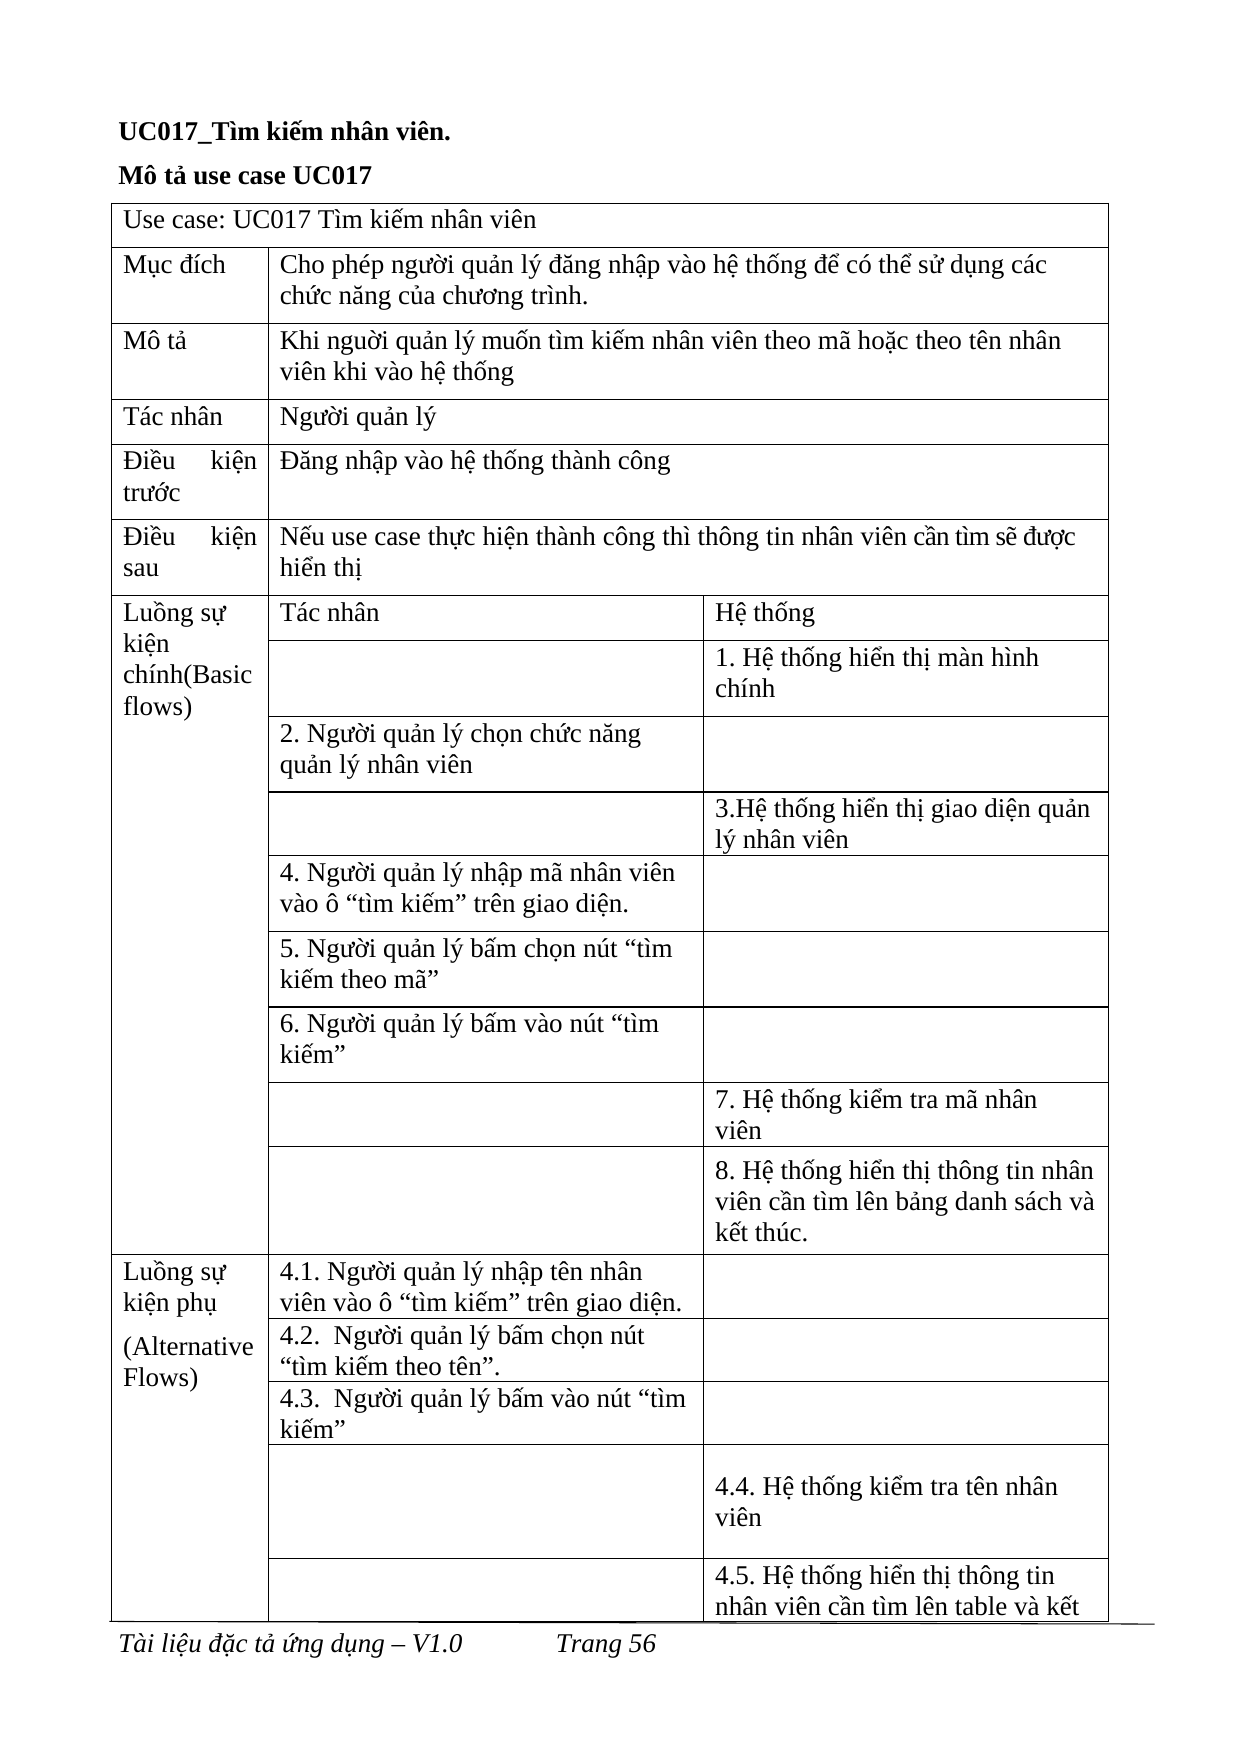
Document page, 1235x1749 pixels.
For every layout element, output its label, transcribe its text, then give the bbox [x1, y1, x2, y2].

table_cell 3.Hệ thống hiển thị giao diện quản lý nhân viên [704, 793, 1108, 855]
table_cell 4.2. Người quản lý bấm chọn nút “tìm kiếm theo tên”. [269, 1319, 703, 1381]
table_cell Cho phép người quản lý đăng nhập vào hệ thống để có thể sử dụng các chức năng của chương trình. [269, 248, 1108, 323]
subtitle UC017_Tìm kiếm nhân viên. [118, 115, 1146, 146]
table_cell Hệ thống [704, 596, 1108, 640]
table_cell Nếu use case thực hiện thành công thì thông tin nhân viên cần tìm sẽ được hiển thị [269, 520, 1108, 595]
table_cell 6. Người quản lý bấm vào nút “tìm kiếm” [269, 1008, 703, 1082]
table_cell 5. Người quản lý bấm chọn nút “tìm kiếm theo mã” [269, 932, 703, 1006]
table_cell [704, 1255, 1108, 1318]
table_cell 4.1. Người quản lý nhập tên nhân viên vào ô “tìm kiếm” trên giao diện. [269, 1255, 703, 1318]
table_cell [704, 932, 1108, 1006]
table_header Use case: UC017 Tìm kiếm nhân viên [112, 204, 1108, 247]
table_cell Luồng sự kiện chính(Basic flows) [112, 596, 268, 1254]
table_cell [269, 641, 703, 716]
table_cell Người quản lý [269, 400, 1108, 443]
table_cell [704, 1319, 1108, 1381]
table_cell [704, 1008, 1108, 1082]
table_cell Mục đích [112, 248, 268, 323]
table_cell Đăng nhập vào hệ thống thành công [269, 445, 1108, 519]
table_cell 4. Người quản lý nhập mã nhân viên vào ô “tìm kiếm” trên giao diện. [269, 856, 703, 931]
table_cell 4.3. Người quản lý bấm vào nút “tìm kiếm” [269, 1382, 703, 1444]
table_cell [269, 1147, 703, 1254]
table_cell Điều kiện trước [112, 445, 268, 519]
table_cell [269, 793, 703, 855]
table_cell 1. Hệ thống hiển thị màn hình chính [704, 641, 1108, 716]
table_cell 4.4. Hệ thống kiểm tra tên nhân viên [704, 1445, 1108, 1558]
table_cell Tác nhân [269, 596, 703, 640]
table_cell [269, 1559, 703, 1621]
table_cell 8. Hệ thống hiển thị thông tin nhân viên cần tìm lên bảng danh sách và kết thúc. [704, 1147, 1108, 1254]
table_cell Khi nguời quản lý muốn tìm kiếm nhân viên theo mã hoặc theo tên nhân viên khi vào hệ thống [269, 324, 1108, 399]
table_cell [704, 1559, 1108, 1621]
table_cell [704, 717, 1108, 791]
table_cell Luồng sự kiện phụ (Alternative Flows) [112, 1255, 268, 1621]
table_cell 2. Người quản lý chọn chức năng quản lý nhân viên [269, 717, 703, 791]
table_cell 7. Hệ thống kiểm tra mã nhân viên [704, 1083, 1108, 1146]
table_cell Mô tả [112, 324, 268, 399]
table_cell Tác nhân [112, 400, 268, 443]
table_cell [269, 1083, 703, 1146]
table_cell [704, 1382, 1108, 1444]
table_cell Điều kiện sau [112, 520, 268, 595]
table_cell [269, 1445, 703, 1558]
subtitle Mô tả use case UC017 [118, 159, 1146, 190]
table_cell [704, 856, 1108, 931]
